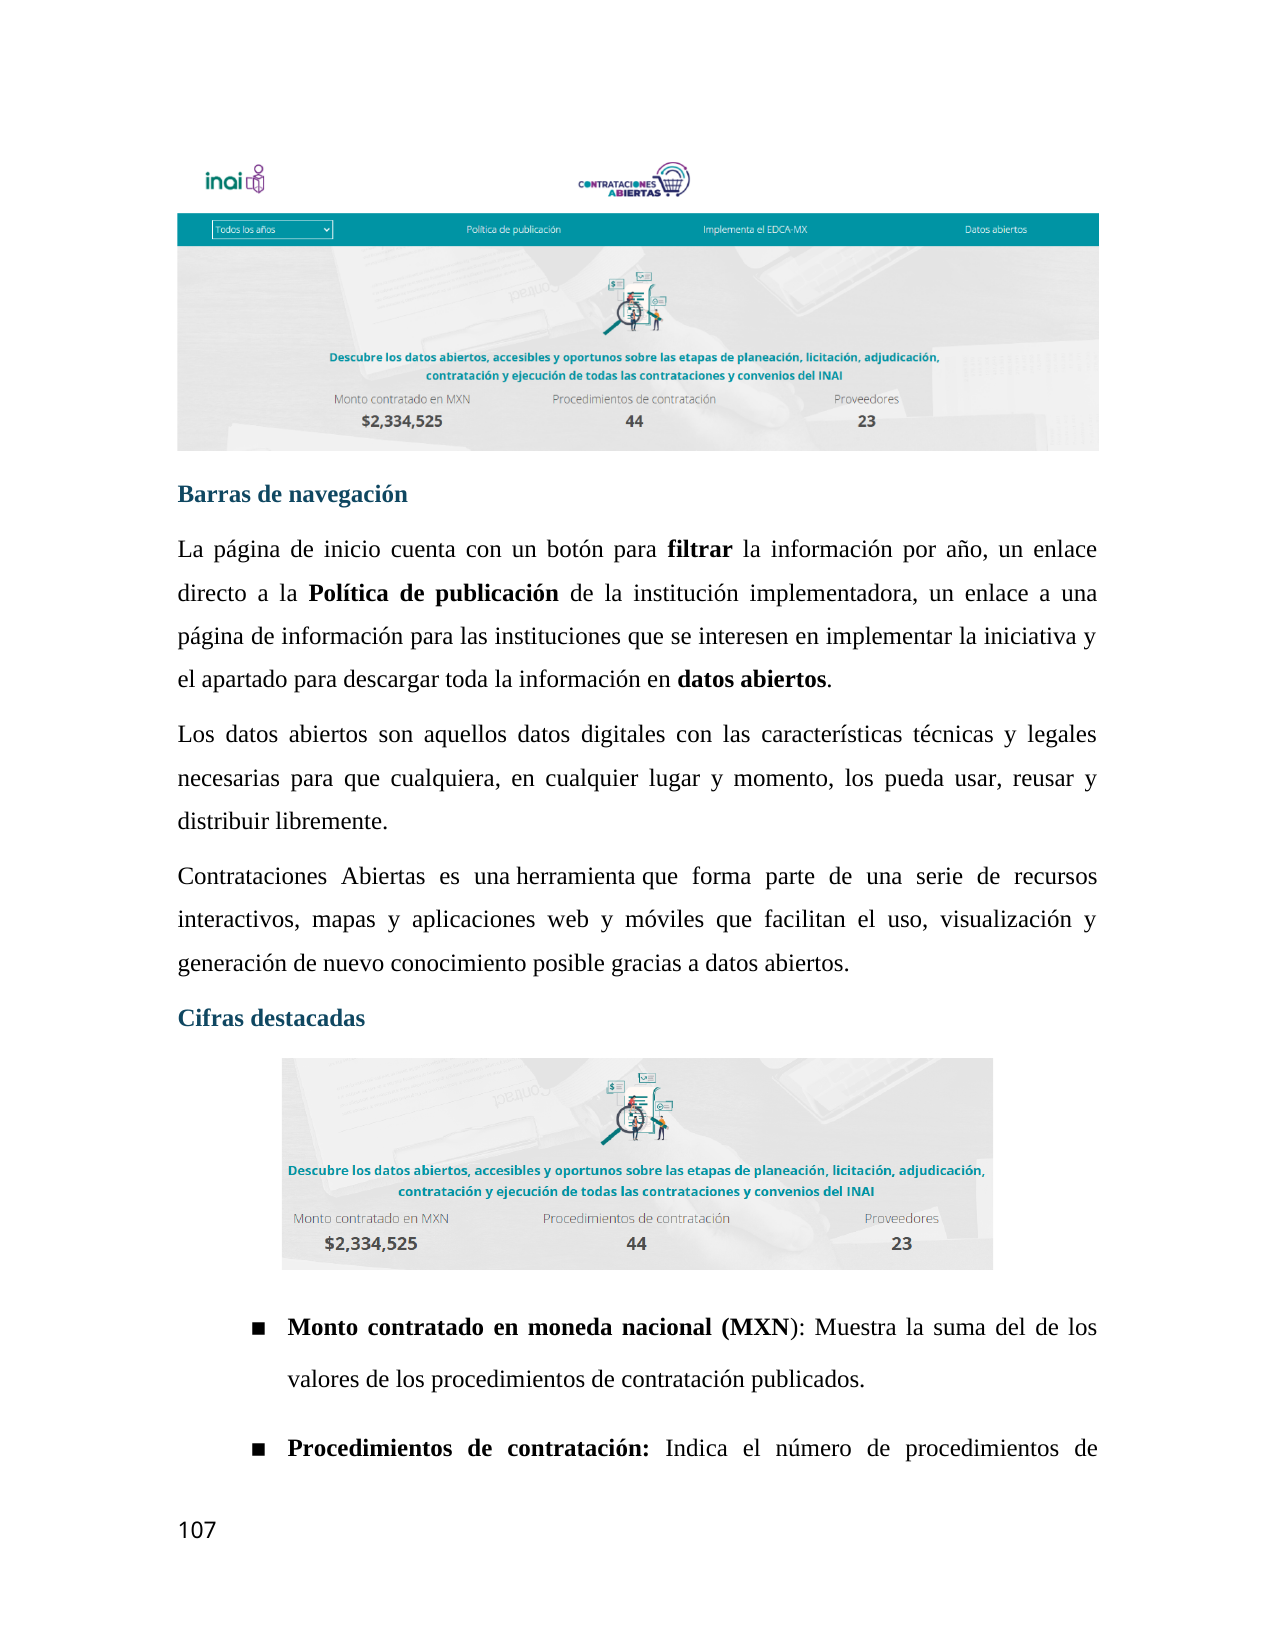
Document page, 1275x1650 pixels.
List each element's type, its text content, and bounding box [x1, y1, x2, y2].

picture [177, 147, 1099, 451]
text Contrataciones Abiertas es una herramienta que forma parte de una serie de recursos interactivos, mapas y aplicaciones web y móviles que facilitan el uso, visualización y generación de nuevo conocimiento posible gracias a datos abiertos. [177, 933, 1098, 976]
list Monto contratado en moneda nacional (MXN): Muestra la suma del de los valores de los procedimientos de contratación publicados. [250, 1298, 1098, 1392]
text Contrataciones Abiertas es una herramienta que forma parte de una serie de recursos interactivos, mapas y aplicaciones web y móviles que facilitan el uso, visualización y generación de nuevo conocimiento posible gracias a datos abiertos. [177, 861, 1098, 905]
subtitle Cifras destacadas [177, 1003, 1098, 1032]
subtitle Barras de navegación [177, 479, 1098, 508]
text Los datos abiertos son aquellos datos digitales con las características técnicas y legales necesarias para que cualquiera, en cualquier lugar y momento, los pueda usar, reusar y distribuir libremente. [177, 719, 1098, 834]
text La página de inicio cuenta con un botón para filtrar la información por año, un enlace directo a la Política de publicación de la institución implementadora, un enlace a una página de información para las instituciones que se interesen en implementar la iniciativa y el apartado para descargar toda la información en datos abiertos. [177, 534, 1098, 693]
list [250, 1419, 1098, 1471]
picture [281, 1058, 994, 1270]
